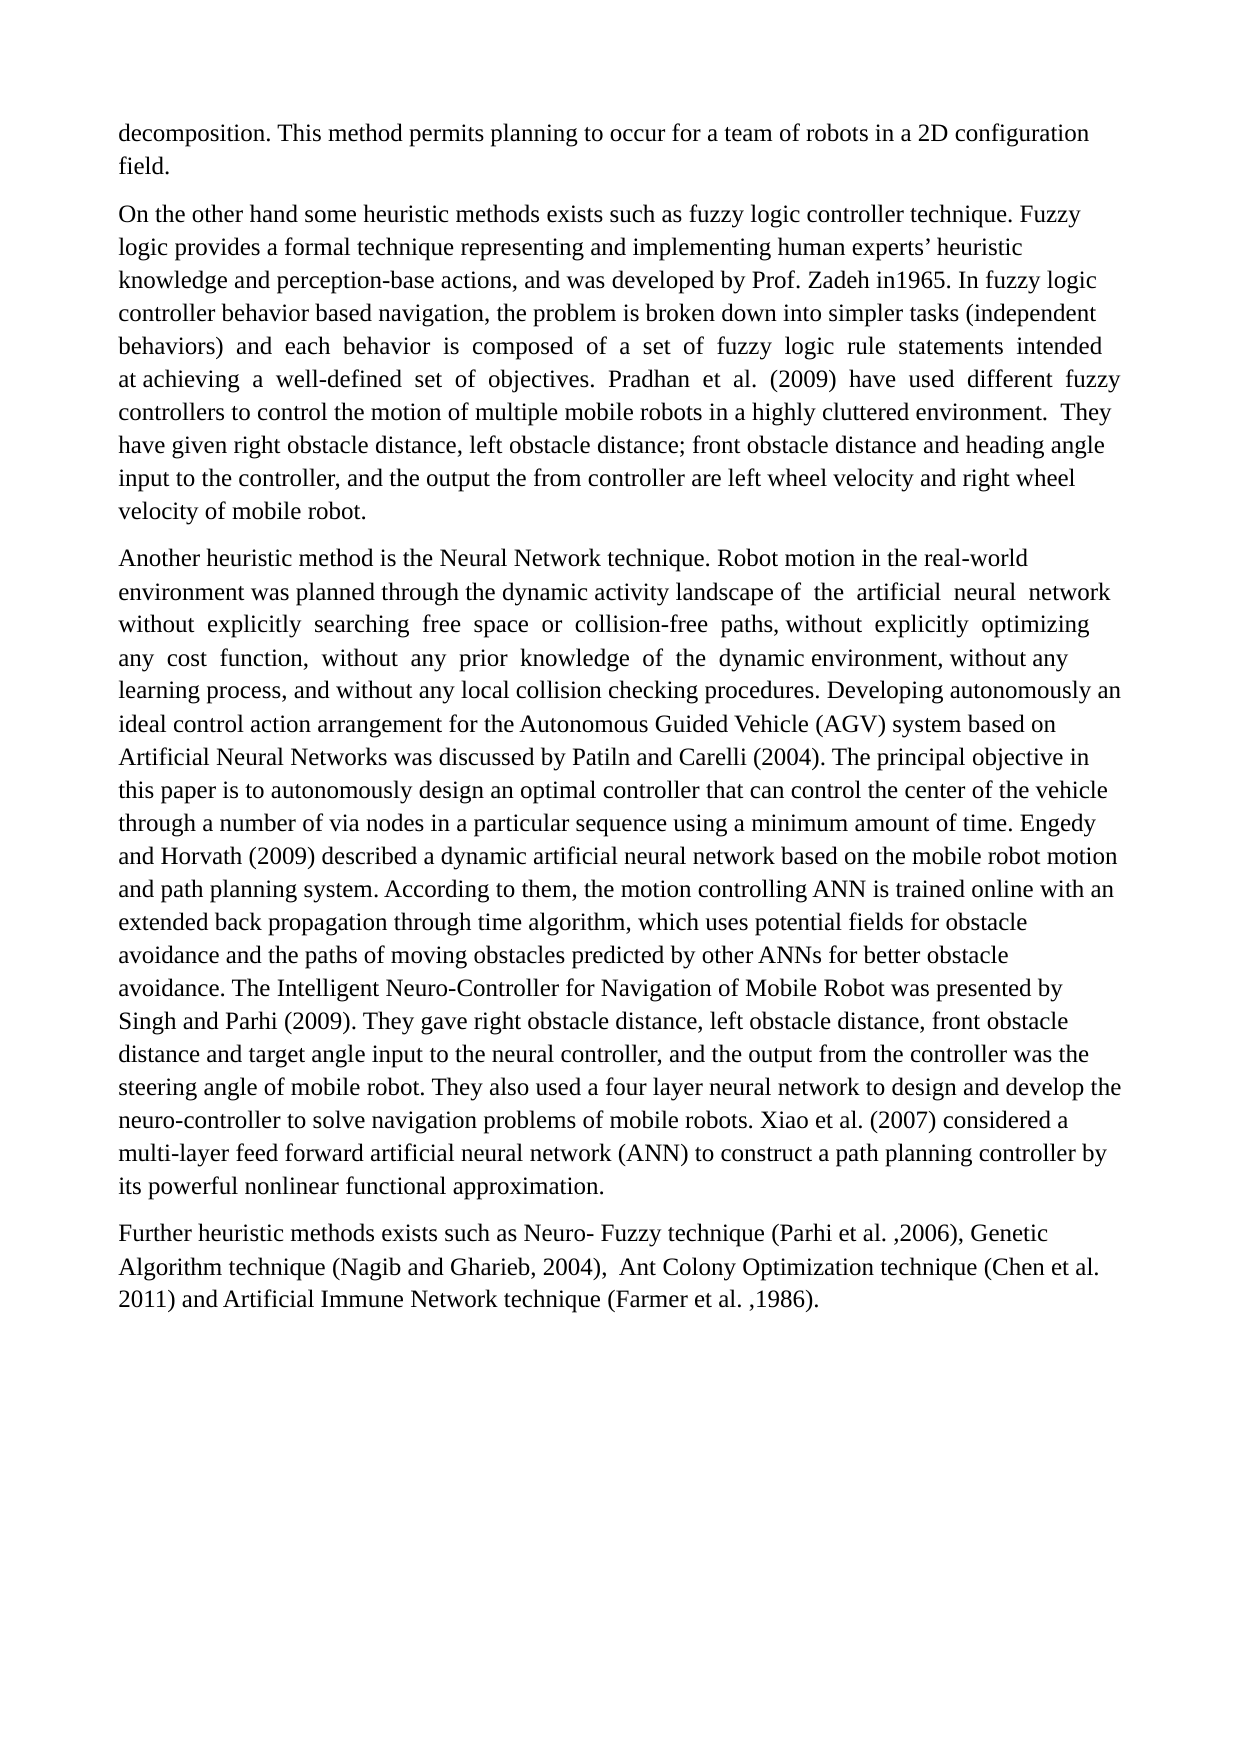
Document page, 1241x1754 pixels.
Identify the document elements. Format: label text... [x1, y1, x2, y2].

text On the other hand some heuristic methods exists such as fuzzy logic controller technique. Fuzzy logic provides a formal technique representing and implementing human experts’ heuristic knowledge and perception-base actions, and was developed by Prof. Zadeh in1965. In fuzzy logic controller behavior based navigation, the problem is broken down into simpler tasks (independent behaviors) and each behavior is composed of a set of fuzzy logic rule statements intended at achieving a well-defined set of objectives. Pradhan et al. (2009) have used different fuzzy controllers to control the motion of multiple mobile robots in a highly cluttered environment. They have given right obstacle distance, left obstacle distance; front obstacle distance and heading angle input to the controller, and the output the from controller are left wheel velocity and right wheel velocity of mobile robot. [118, 199, 1122, 525]
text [118, 118, 1122, 180]
text Further heuristic methods exists such as Neuro- Fuzzy technique (Parhi et al. ,2006), Genetic Algorithm technique (Nagib and Gharieb, 2004), Ant Colony Optimization technique (Chen et al. 2011) and Artificial Immune Network technique (Farmer et al. ,1986). [118, 1218, 1122, 1313]
text Another heuristic method is the Neural Network technique. Robot motion in the real-world environment was planned through the dynamic activity landscape of the artificial neural network without explicitly searching free space or collision-free paths, without explicitly optimizing any cost function, without any prior knowledge of the dynamic environment, without any learning process, and without any local collision checking procedures. Developing autonomously an ideal control action arrangement for the Autonomous Guided Vehicle (AGV) system based on Artificial Neural Networks was discussed by Patiln and Carelli (2004). The principal objective in this paper is to autonomously design an optimal controller that can control the center of the vehicle through a number of via nodes in a particular sequence using a minimum amount of time. Engedy and Horvath (2009) described a dynamic artificial neural network based on the mobile robot motion and path planning system. According to them, the motion controlling ANN is trained online with an extended back propagation through time algorithm, which uses potential fields for obstacle avoidance and the paths of moving obstacles predicted by other ANNs for better obstacle avoidance. The Intelligent Neuro-Controller for Navigation of Mobile Robot was presented by Singh and Parhi (2009). They gave right obstacle distance, left obstacle distance, front obstacle distance and target angle input to the neural controller, and the output from the controller was the steering angle of mobile robot. They also used a four layer neural network to design and develop the neuro-controller to solve navigation problems of mobile robots. Xiao et al. (2007) considered a multi-layer feed forward artificial neural network (ANN) to construct a path planning controller by its powerful nonlinear functional approximation. [118, 543, 1122, 1200]
